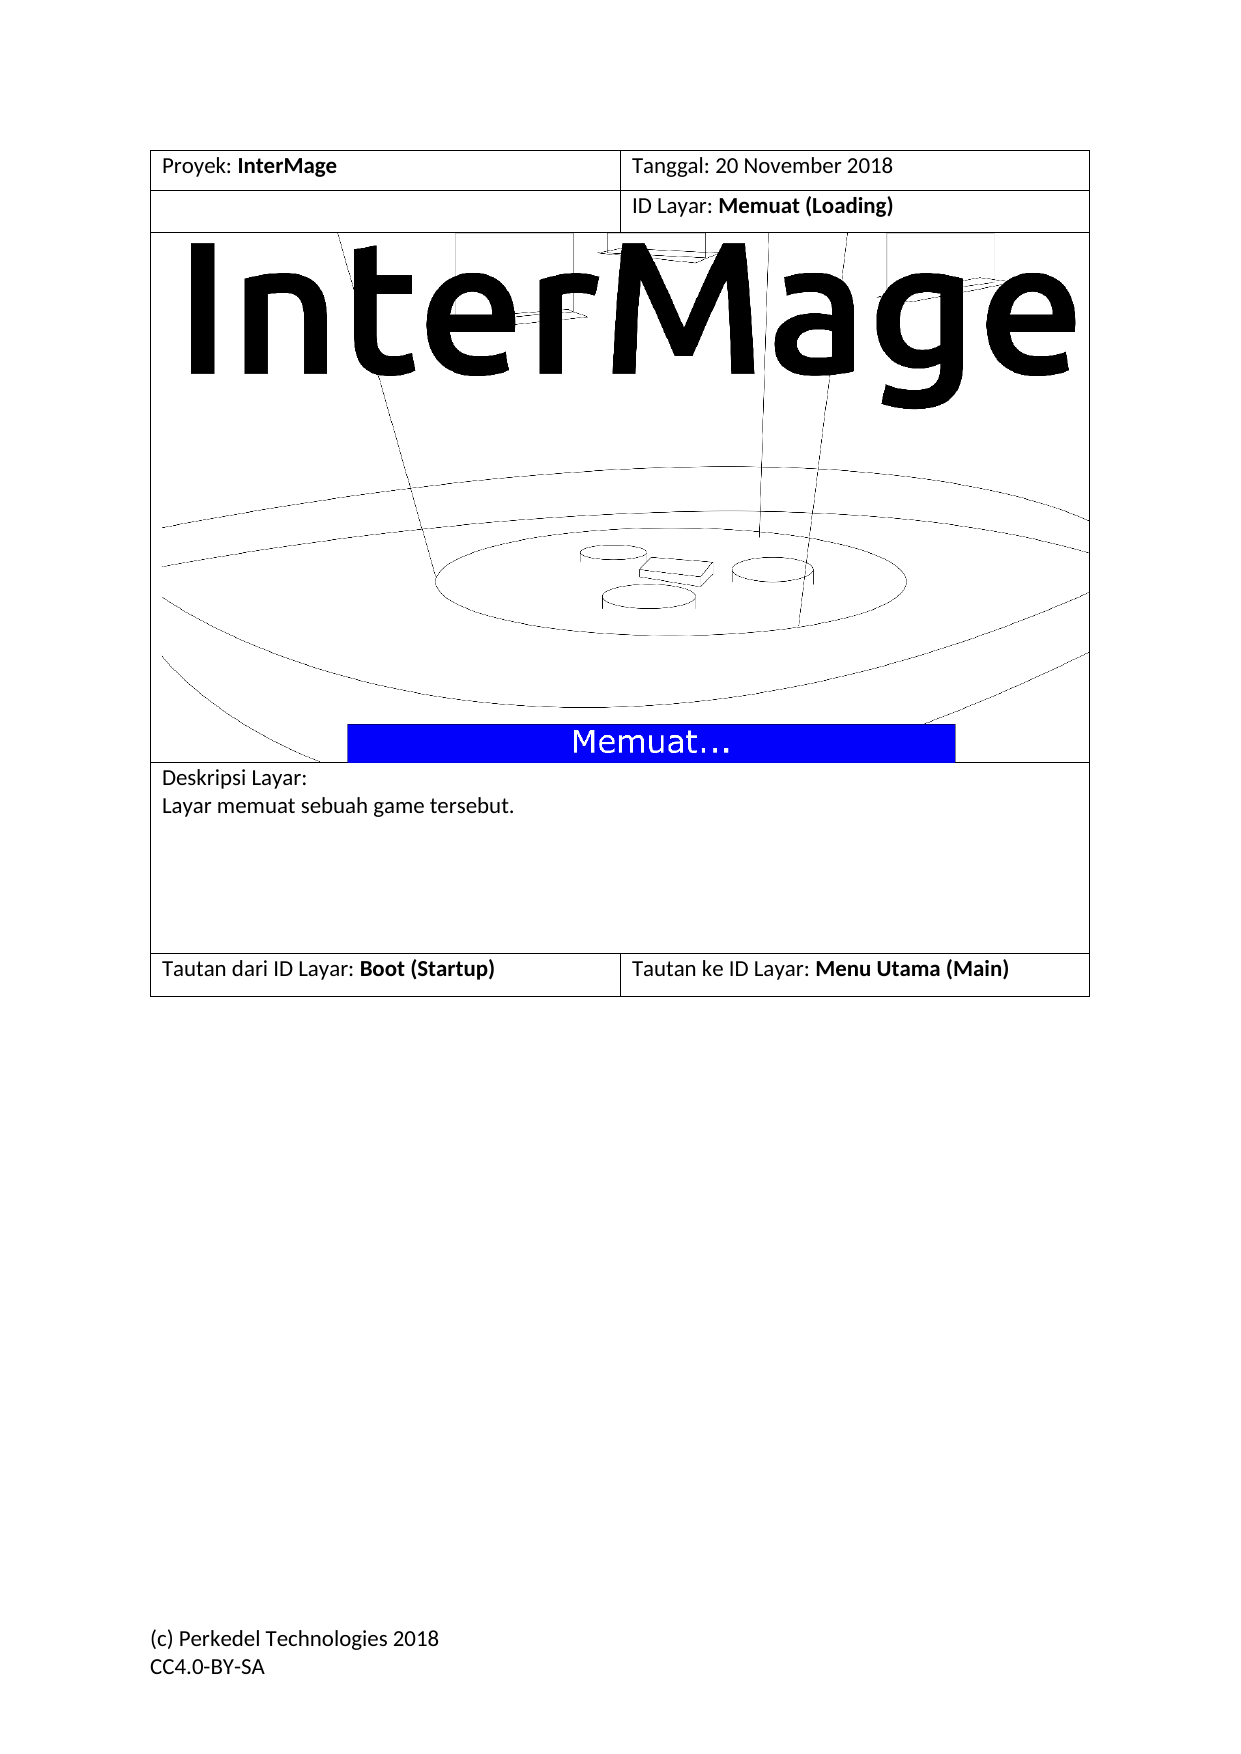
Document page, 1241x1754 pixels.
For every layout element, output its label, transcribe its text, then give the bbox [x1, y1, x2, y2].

table_cell ID Layar: Memuat (Loading) [621, 191, 1089, 232]
table_cell Tautan ke ID Layar: Menu Utama (Main) [621, 954, 1089, 996]
table_cell Deskripsi Layar: Layar memuat sebuah game tersebut. [151, 763, 1089, 953]
picture [161, 233, 1090, 763]
table_header Tanggal: 20 November 2018 [621, 151, 1089, 190]
table_cell Tautan dari ID Layar: Boot (Startup) [151, 954, 620, 996]
table_header Proyek: InterMage [151, 151, 620, 190]
table_cell [151, 233, 161, 762]
table_cell [151, 191, 620, 232]
